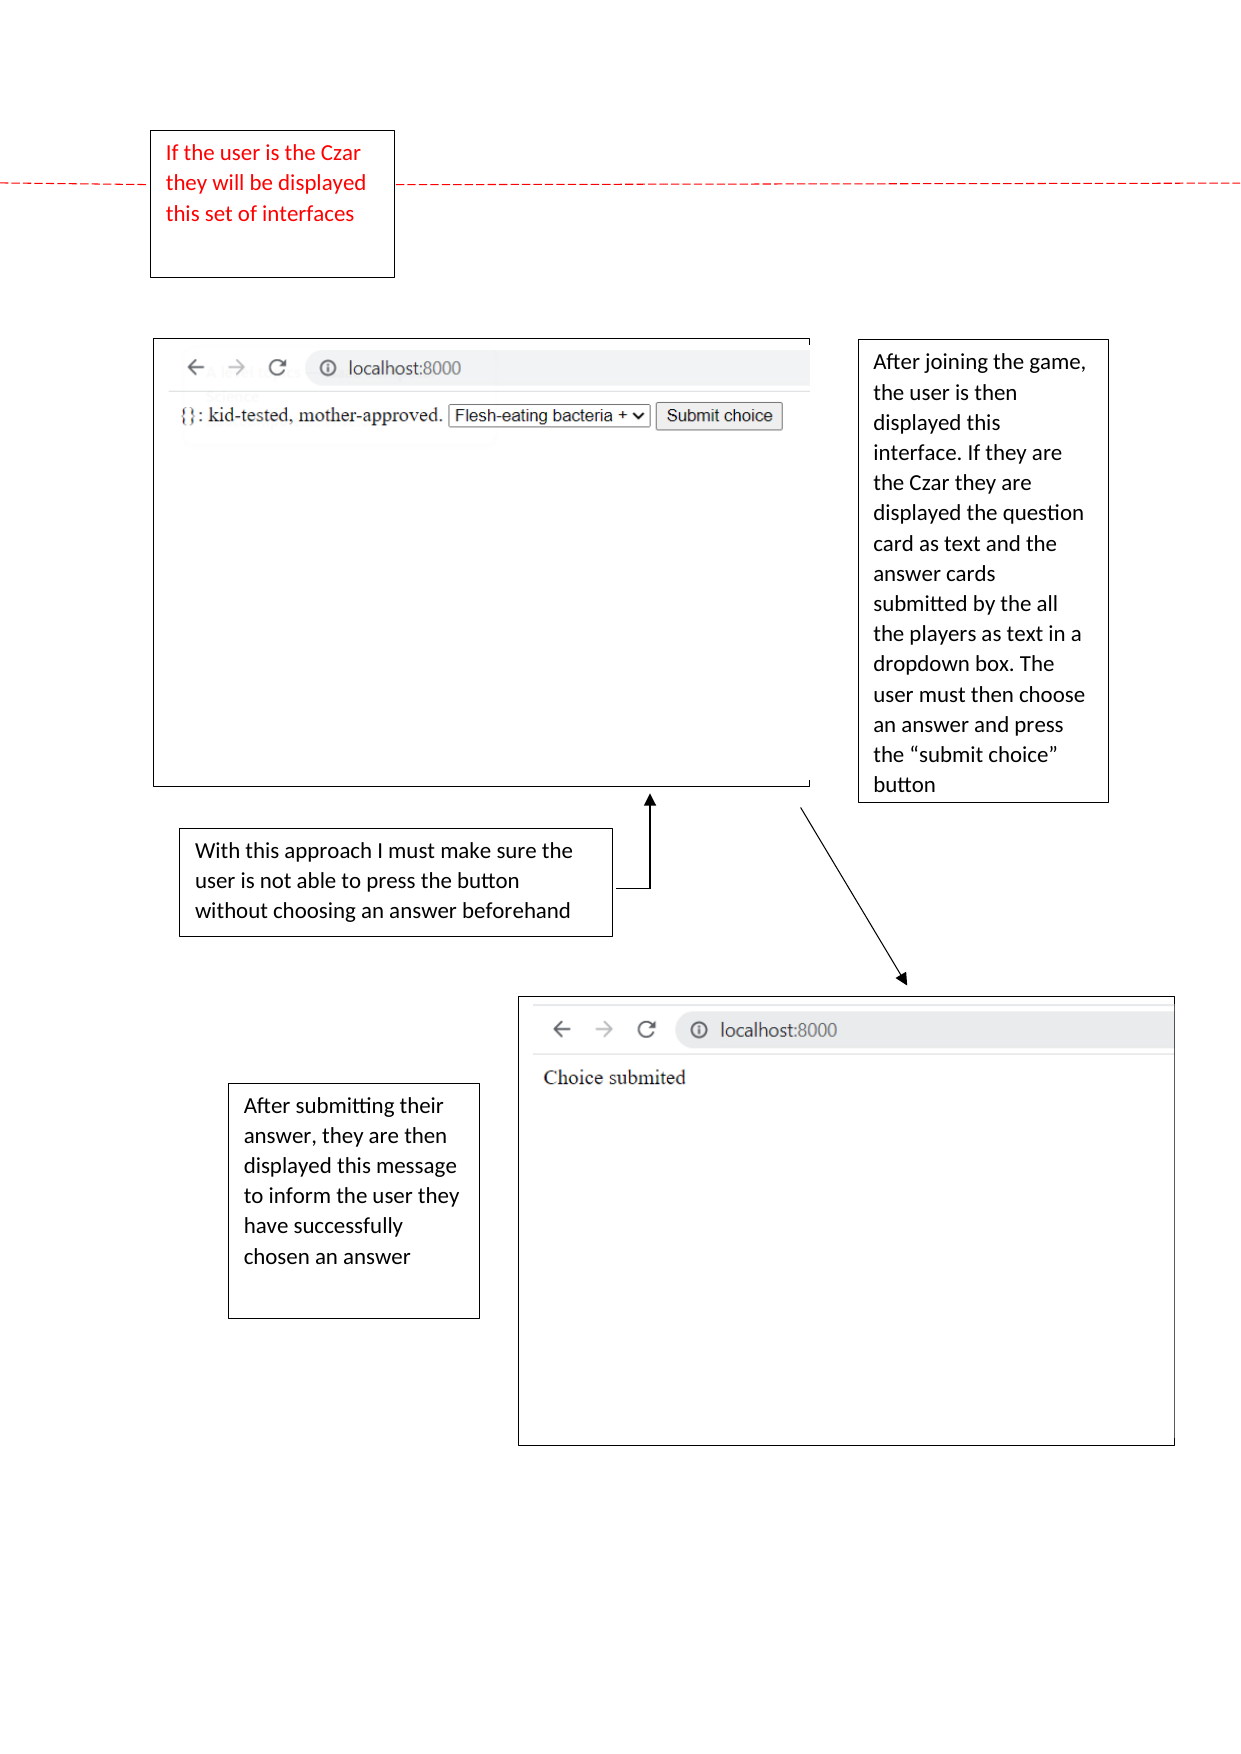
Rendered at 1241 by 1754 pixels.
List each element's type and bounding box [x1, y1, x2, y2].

picture [533, 1004, 1175, 1438]
picture [168, 345, 810, 780]
